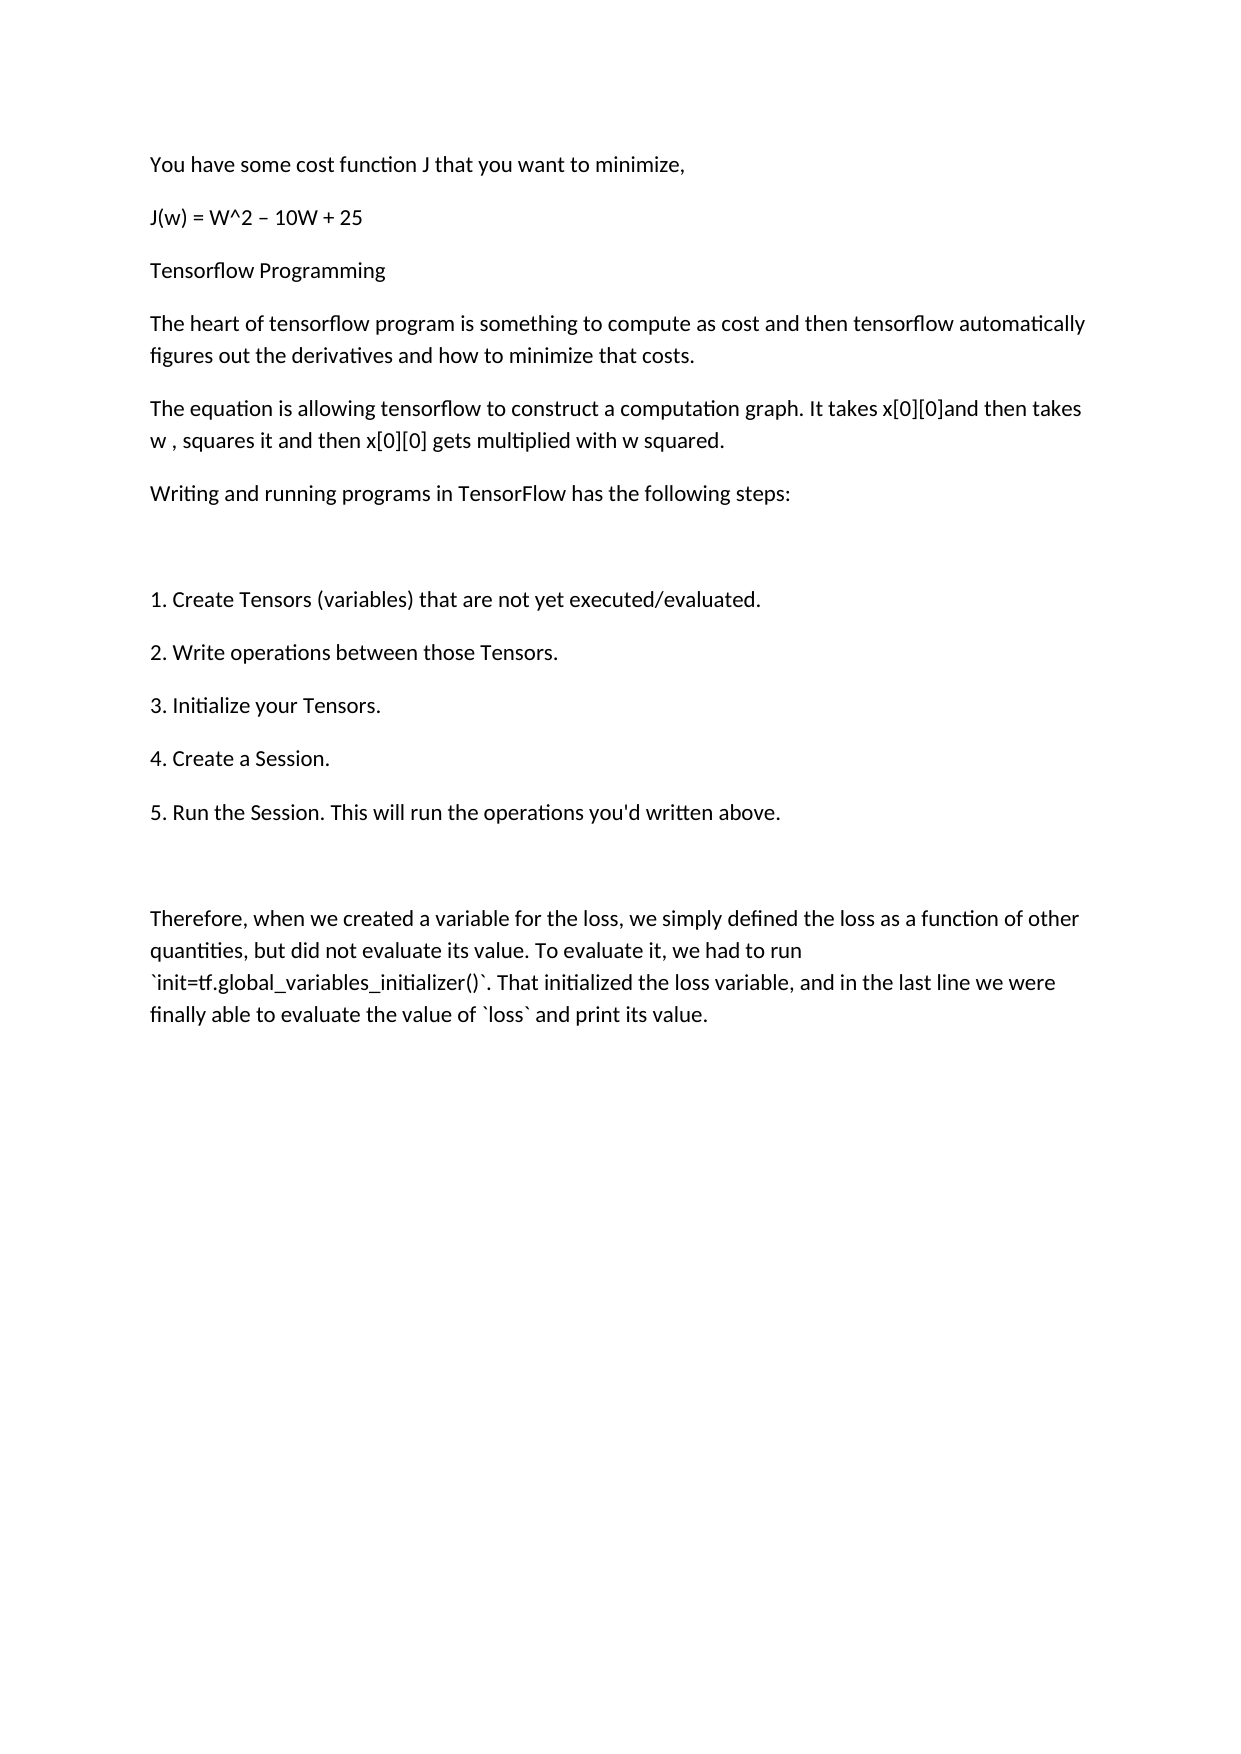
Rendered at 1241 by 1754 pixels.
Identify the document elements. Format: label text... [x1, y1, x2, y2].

text J(w) = W^2 – 10W + 25 [150, 203, 1090, 231]
text 4. Create a Session. [150, 744, 1090, 773]
text 3. Initialize your Tensors. [150, 692, 1090, 719]
text Tensorflow Programming [150, 256, 1090, 284]
text 2. Write operations between those Tensors. [150, 638, 1090, 667]
text Writing and running programs in TensorFlow has the following steps: [150, 479, 1090, 507]
text 5. Run the Session. This will run the operations you'd written above. [150, 798, 1090, 826]
text The heart of tensorflow program is something to compute as cost and then tensorflow automatically figures out the derivatives and how to minimize that costs. [150, 309, 1090, 369]
text Therefore, when we created a variable for the loss, we simply defined the loss as a function of other quantities, but did not evaluate its value. To evaluate it, we had to run `init=tf.global_variables_initializer()`. That initialized the loss variable, and in the last line we were finally able to evaluate the value of `loss` and print its value. [150, 904, 1090, 1028]
text The equation is allowing tensorflow to construct a computation graph. It takes x[0][0]and then takes w , squares it and then x[0][0] gets multiplied with w squared. [150, 394, 1090, 454]
text You have some cost function J that you want to minimize, [150, 150, 1090, 178]
text 1. Create Tensors (variables) that are not yet executed/evaluated. [150, 586, 1090, 613]
